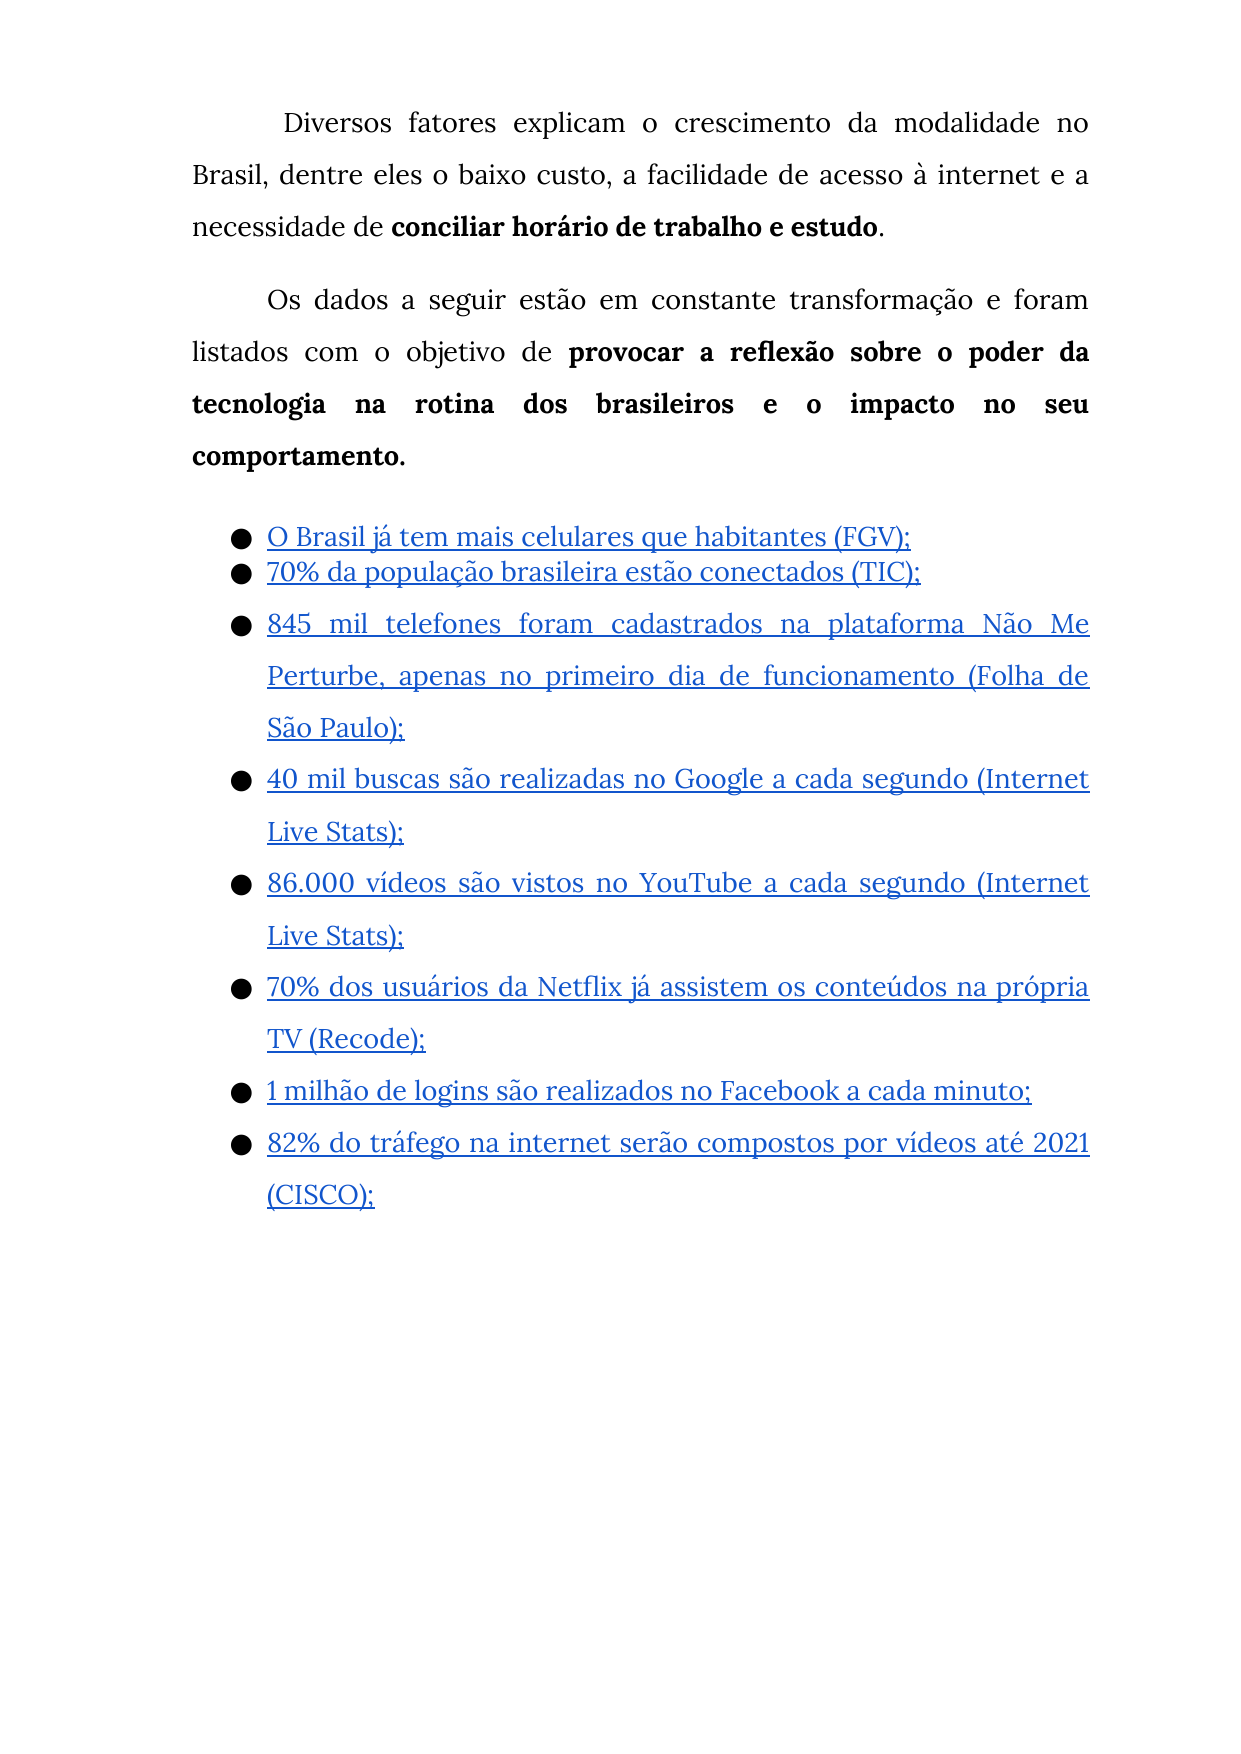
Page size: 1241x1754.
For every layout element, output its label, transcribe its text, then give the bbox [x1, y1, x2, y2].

subtitle O Brasil já tem mais celulares que habitantes (FGV); [229, 519, 1090, 554]
list 1 milhão de logins são realizados no Facebook a cada minuto; [229, 1073, 1090, 1108]
list 40 mil buscas são realizadas no Google a cada segundo (Internet Live Stats); [229, 762, 1090, 848]
list 845 mil telefones foram cadastrados na plataforma Não Me Perturbe, apenas no primeiro dia de funcionamento (Folha de São Paulo); [229, 606, 1090, 744]
subtitle Diversos fatores explicam o crescimento da modalidade no Brasil, dentre eles o baixo custo, a facilidade de acesso à internet e a necessidade de conciliar horário de trabalho e estudo. [192, 105, 1090, 244]
list 70% dos usuários da Netflix já assistem os conteúdos na própria TV (Recode); [229, 969, 1090, 1056]
subtitle Os dados a seguir estão em constante transformação e foram listados com o objetivo de provocar a reflexão sobre o poder da tecnologia na rotina dos brasileiros e o impacto no seu comportamento. [192, 282, 1090, 473]
list 70% da população brasileira estão conectados (TIC); [229, 554, 1090, 588]
list 82% do tráfego na internet serão compostos por vídeos até 2021 (CISCO); [229, 1126, 1090, 1212]
list 86.000 vídeos são vistos no YouTube a cada segundo (Internet Live Stats); [229, 866, 1090, 952]
